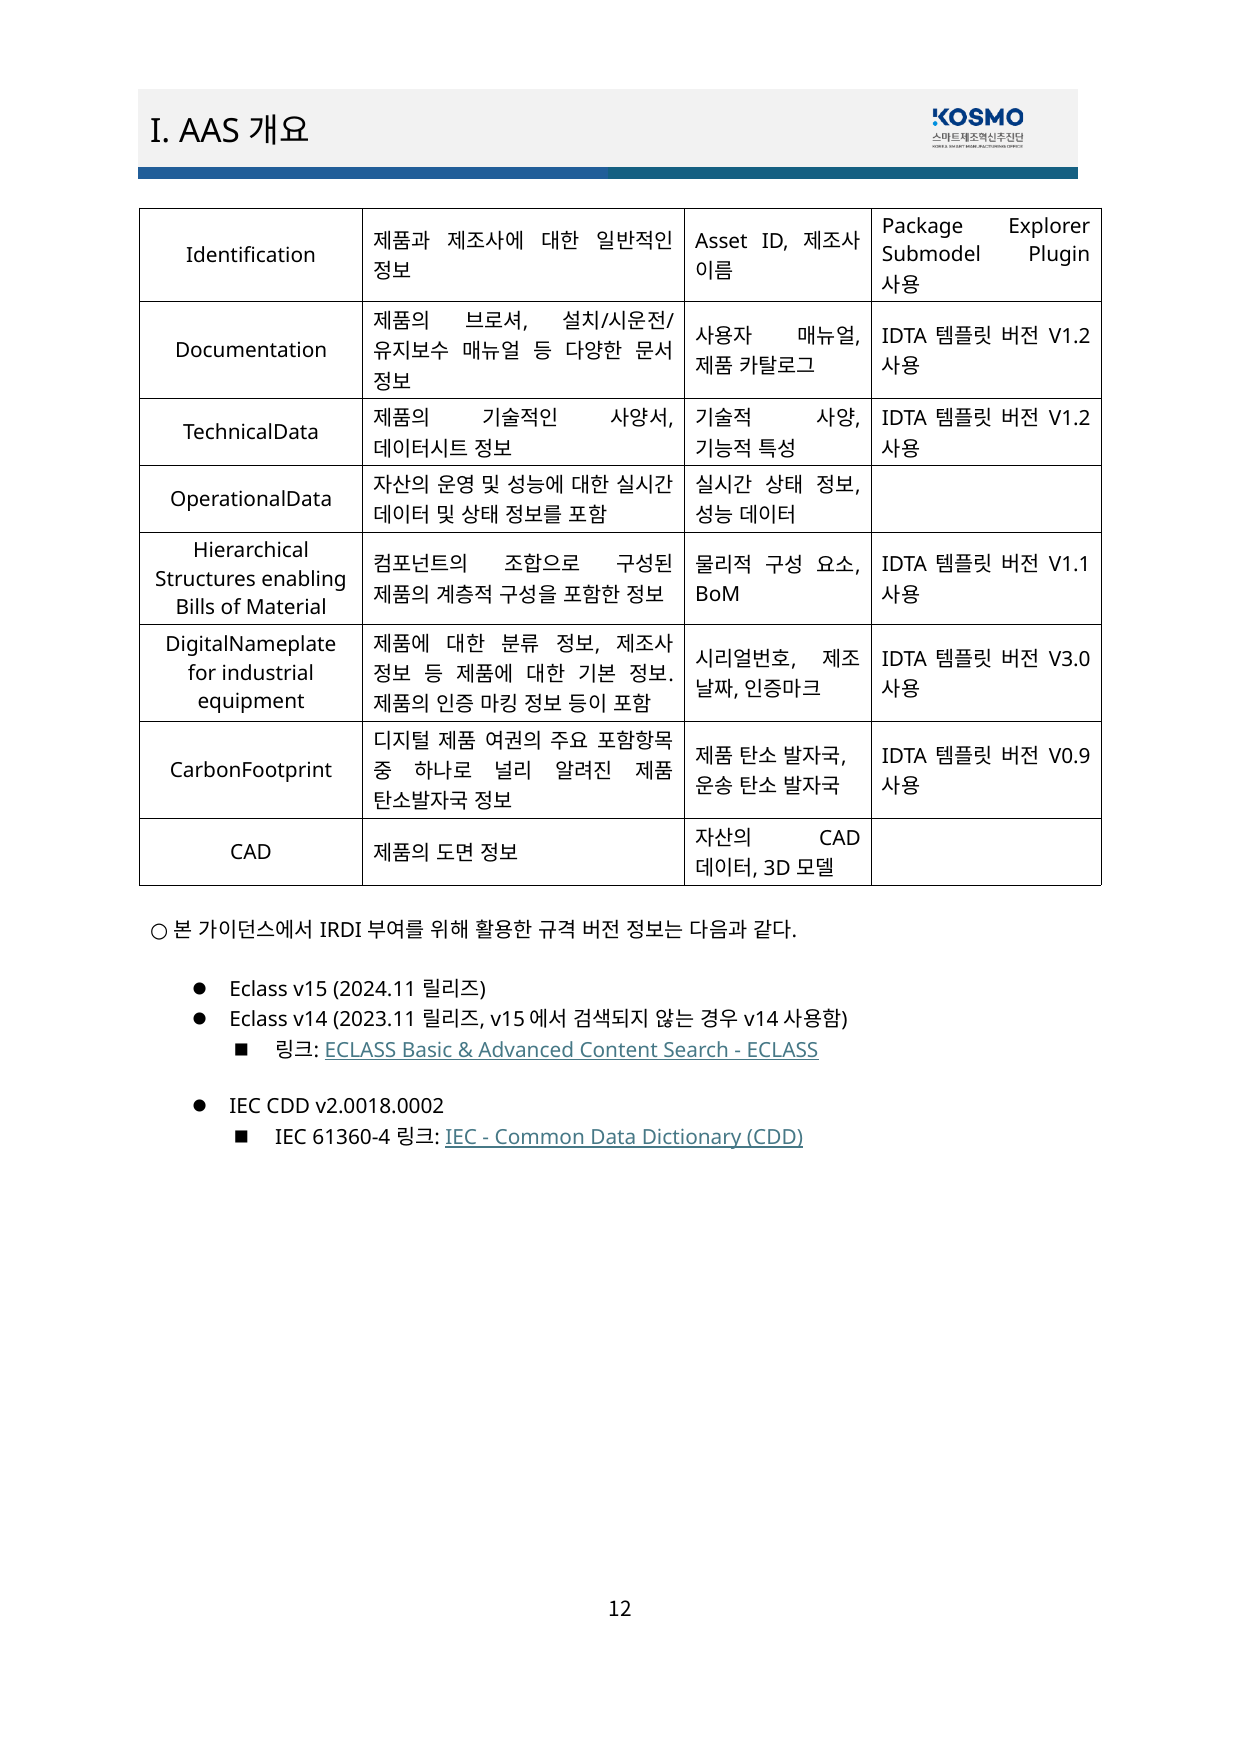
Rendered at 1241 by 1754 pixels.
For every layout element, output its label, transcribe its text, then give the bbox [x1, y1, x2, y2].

list Eclass v15 (2024.11 릴리즈) [192, 972, 1090, 1003]
table_cell TechnicalData [140, 399, 362, 465]
table_cell Documentation [140, 302, 362, 398]
table_cell DigitalNameplate for industrial equipment [140, 625, 362, 721]
table_cell 사용자 매뉴얼, 제품 카탈로그 [685, 302, 871, 398]
table_cell IDTA 템플릿 버전 V0.9 사용 [872, 722, 1101, 818]
list IEC 61360-4 링크: IEC - Common Data Dictionary (CDD) [233, 1120, 1090, 1150]
table_cell 실시간 상태 정보, 성능 데이터 [685, 466, 871, 532]
table_cell [872, 819, 1101, 884]
table_cell 제품과 제조사에 대한 일반적인 정보 [363, 209, 684, 301]
table_cell 디지털 제품 여권의 주요 포함항목 중 하나로 널리 알려진 제품 탄소발자국 정보 [363, 722, 684, 818]
text ○ 본 가이던스에서 IRDI 부여를 위해 활용한 규격 버전 정보는 다음과 같다. [150, 913, 1090, 944]
table_cell CAD [140, 819, 362, 884]
table_cell 자산의 CAD 데이터, 3D 모델 [685, 819, 871, 884]
table_cell 제품의 기술적인 사양서, 데이터시트 정보 [363, 399, 684, 465]
table_cell 제품의 도면 정보 [363, 819, 684, 884]
table_cell IDTA 템플릿 버전 V3.0 사용 [872, 625, 1101, 721]
table_cell 제품 탄소 발자국, 운송 탄소 발자국 [685, 722, 871, 818]
table_cell Package Explorer Submodel Plugin 사용 [872, 209, 1101, 301]
table_cell 제품의 브로셔, 설치/시운전/유지보수 매뉴얼 등 다양한 문서 정보 [363, 302, 684, 398]
table_cell 시리얼번호, 제조 날짜, 인증마크 [685, 625, 871, 721]
table_cell 제품에 대한 분류 정보, 제조사 정보 등 제품에 대한 기본 정보. 제품의 인증 마킹 정보 등이 포함 [363, 625, 684, 721]
table_cell Identification [140, 209, 362, 301]
table_cell 물리적 구성 요소, BoM [685, 533, 871, 623]
table_cell 컴포넌트의 조합으로 구성된 제품의 계층적 구성을 포함한 정보 [363, 533, 684, 623]
picture [932, 108, 1024, 148]
table_cell Hierarchical Structures enabling Bills of Material [140, 533, 362, 623]
table_cell IDTA 템플릿 버전 V1.1 사용 [872, 533, 1101, 623]
list Eclass v14 (2023.11 릴리즈, v15에서 검색되지 않는 경우 v14 사용함) [192, 1003, 1090, 1033]
table_cell IDTA 템플릿 버전 V1.2 사용 [872, 399, 1101, 465]
table_cell IDTA 템플릿 버전 V1.2 사용 [872, 302, 1101, 398]
table_cell OperationalData [140, 466, 362, 532]
table_cell Asset ID, 제조사 이름 [685, 209, 871, 301]
table_cell [872, 466, 1101, 532]
list IEC CDD v2.0018.0002 [192, 1092, 1090, 1120]
table_cell CarbonFootprint [140, 722, 362, 818]
table_cell 자산의 운영 및 성능에 대한 실시간 데이터 및 상태 정보를 포함 [363, 466, 684, 532]
list 링크: ECLASS Basic & Advanced Content Search - ECLASS [233, 1033, 1090, 1063]
table_cell 기술적 사양, 기능적 특성 [685, 399, 871, 465]
